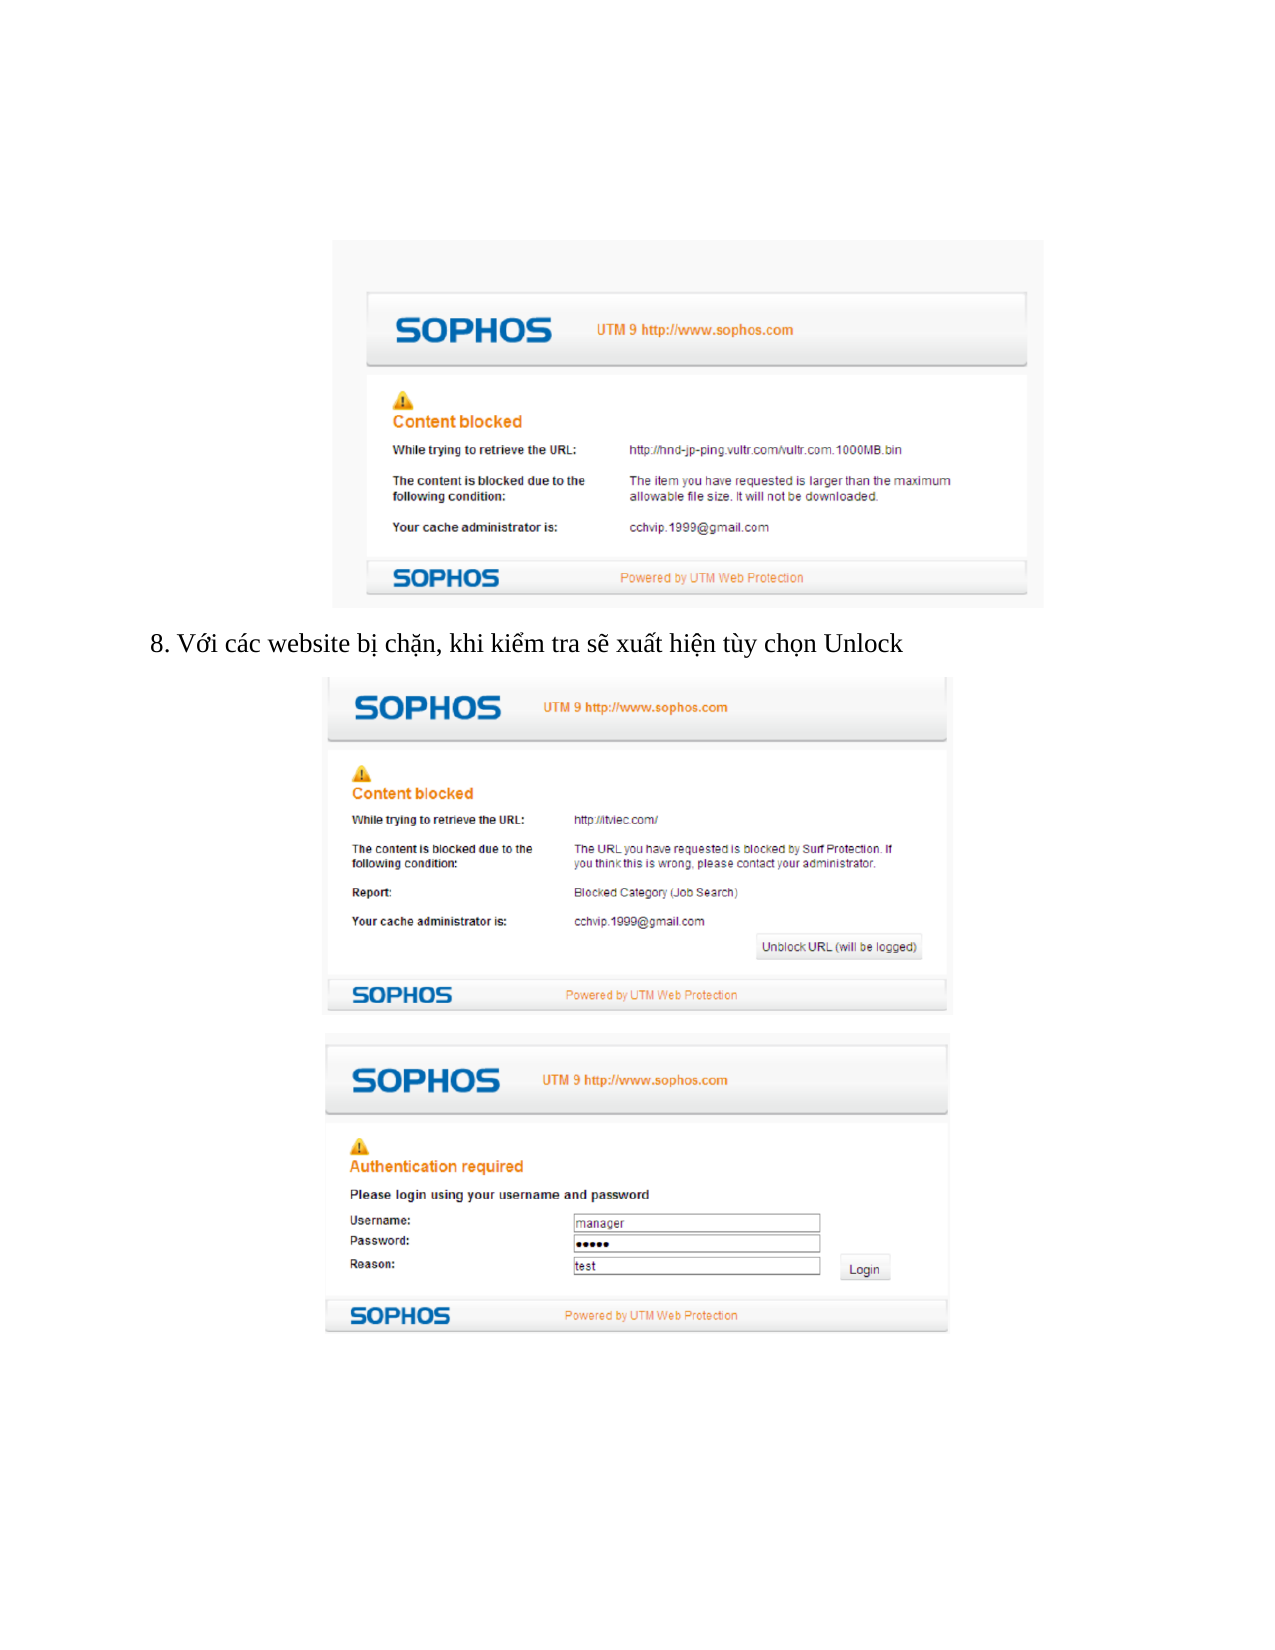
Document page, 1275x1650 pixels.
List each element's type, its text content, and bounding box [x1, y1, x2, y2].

text 8. Với các website bị chặn, khi kiểm tra sẽ xuất hiện tùy chọn Unlock [150, 627, 1125, 658]
picture [325, 1033, 951, 1334]
picture [332, 240, 1044, 608]
picture [321, 677, 954, 1015]
